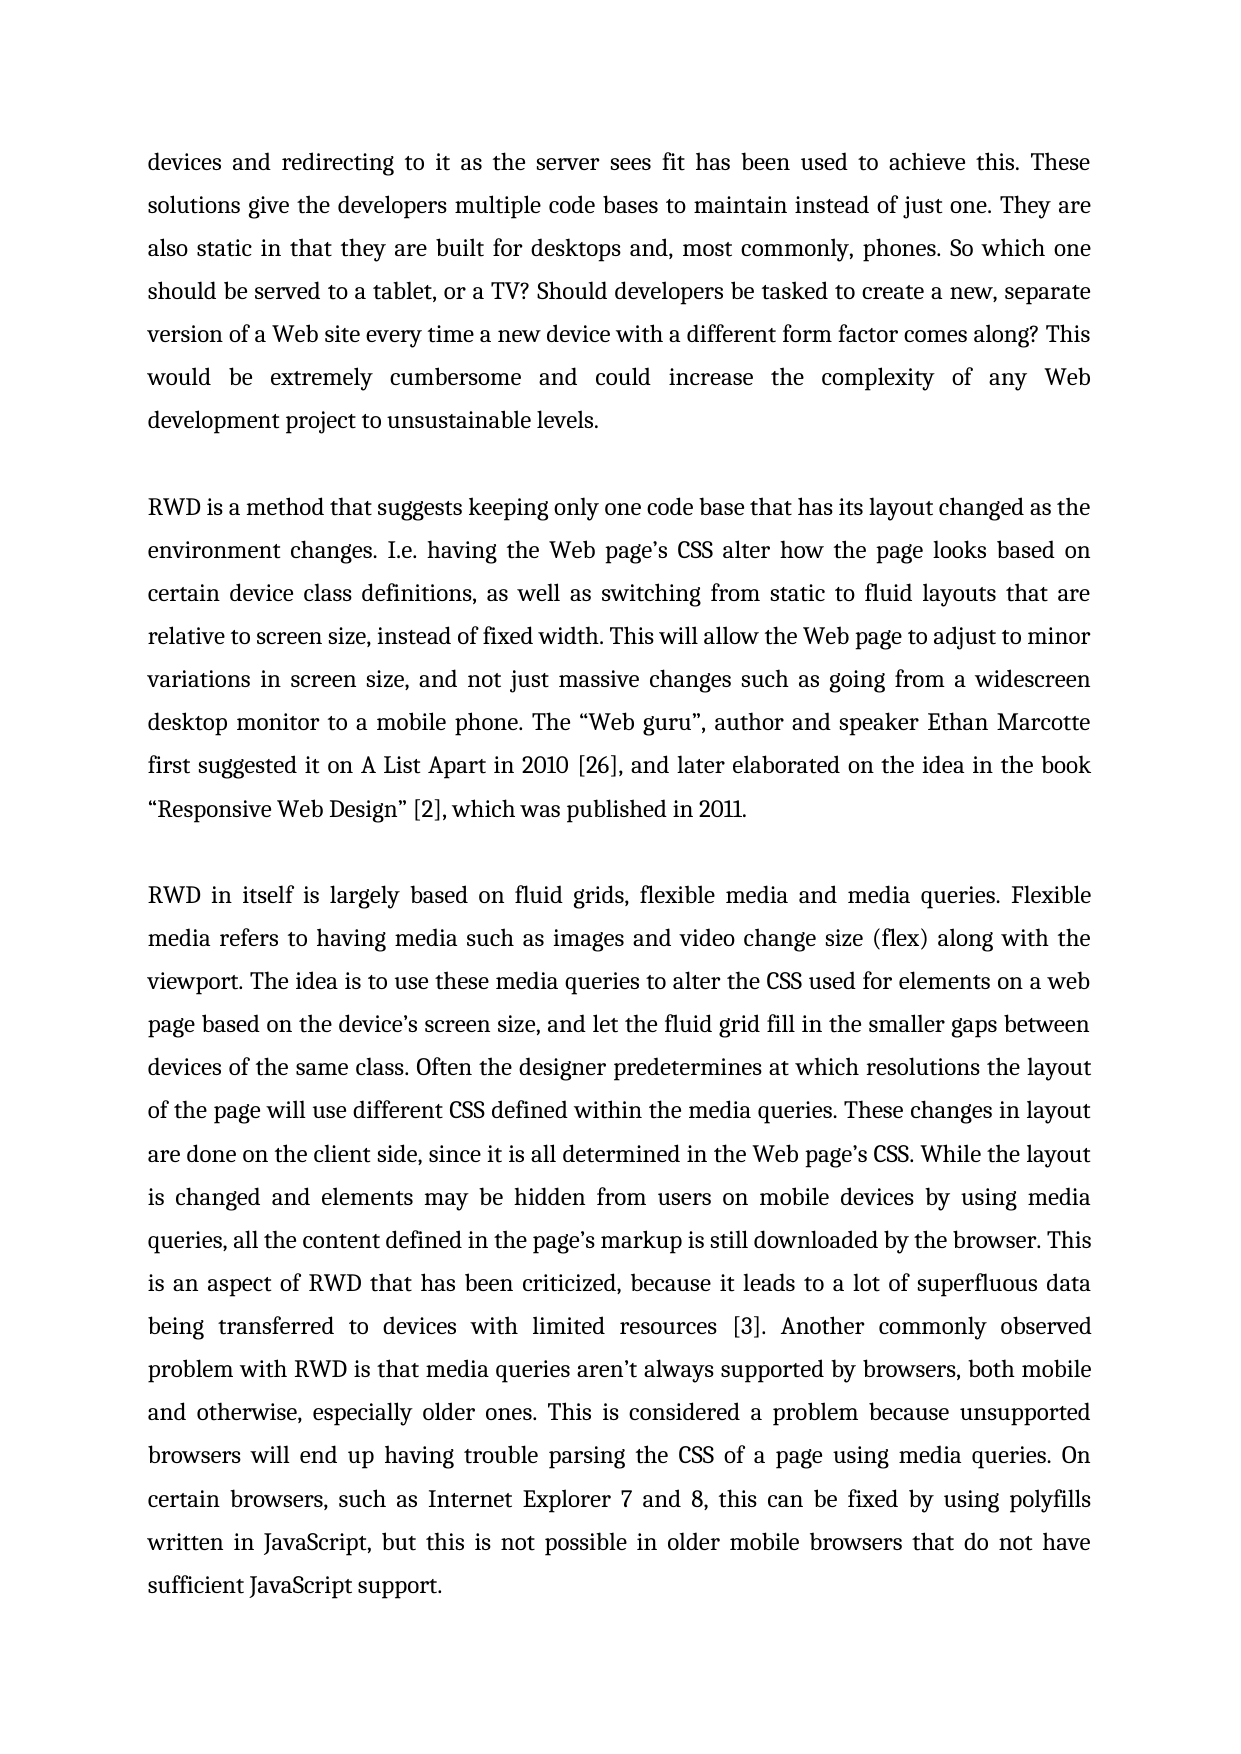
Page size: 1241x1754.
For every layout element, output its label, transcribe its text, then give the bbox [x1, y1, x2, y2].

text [148, 148, 1092, 435]
text RWD is a method that suggests keeping only one code base that has its layout changed as the environment changes. I.e. having the Web page’s CSS alter how the page looks based on certain device class definitions, as well as switching from static to fluid layouts that are relative to screen size, instead of fixed width. This will allow the Web page to adjust to minor variations in screen size, and not just massive changes such as going from a widescreen desktop monitor to a mobile phone. The “Web guru”, author and speaker Ethan Marcotte first suggested it on A List Apart in 2010 [26], and later elaborated on the idea in the book “Responsive Web Design” [2], which was published in 2011. [148, 493, 1092, 823]
text RWD in itself is largely based on fluid grids, flexible media and media queries. Flexible media refers to having media such as images and video change size (flex) along with the viewport. The idea is to use these media queries to alter the CSS used for elements on a web page based on the device’s screen size, and let the fluid grid fill in the smaller gaps between devices of the same class. Often the designer predetermines at which resolutions the layout of the page will use different CSS defined within the media queries. These changes in layout are done on the client side, since it is all determined in the Web page’s CSS. While the layout is changed and elements may be hidden from users on mobile devices by using media queries, all the content defined in the page’s markup is still downloaded by the browser. This is an aspect of RWD that has been criticized, because it leads to a lot of superfluous data being transferred to devices with limited resources [3]. Another commonly observed problem with RWD is that media queries aren’t always supported by browsers, both mobile and otherwise, especially older ones. This is considered a problem because unsupported browsers will end up having trouble parsing the CSS of a page using media queries. On certain browsers, such as Internet Explorer 7 and 8, this can be fixed by using polyfills written in JavaScript, but this is not possible in older mobile browsers that do not have sufficient JavaScript support. [148, 881, 1092, 1599]
